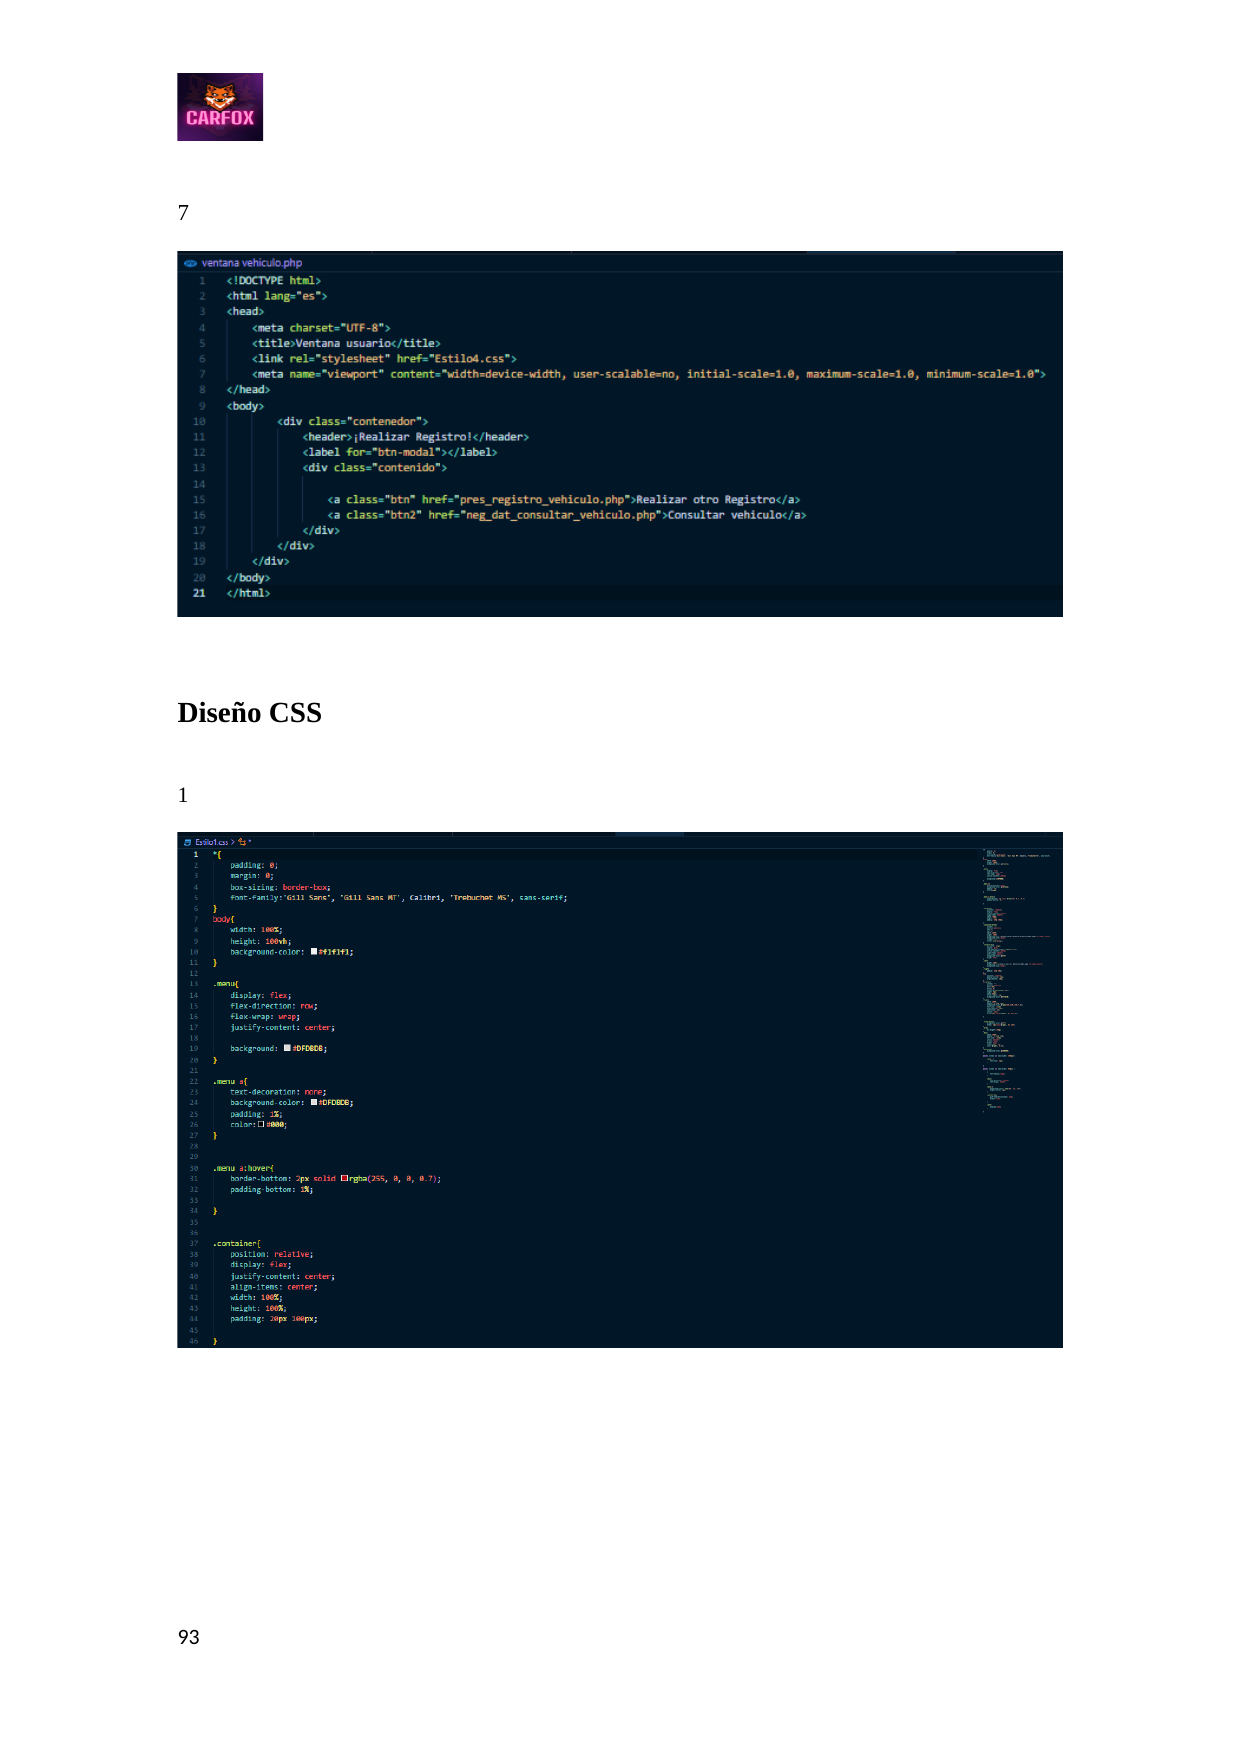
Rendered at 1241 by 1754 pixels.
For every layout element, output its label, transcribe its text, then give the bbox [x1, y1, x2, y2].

picture [177, 251, 1063, 617]
text 7 [177, 199, 1063, 225]
picture [177, 832, 1063, 1348]
picture [177, 73, 264, 141]
text 1 [177, 782, 1063, 807]
subtitle Diseño CSS [177, 695, 1063, 729]
